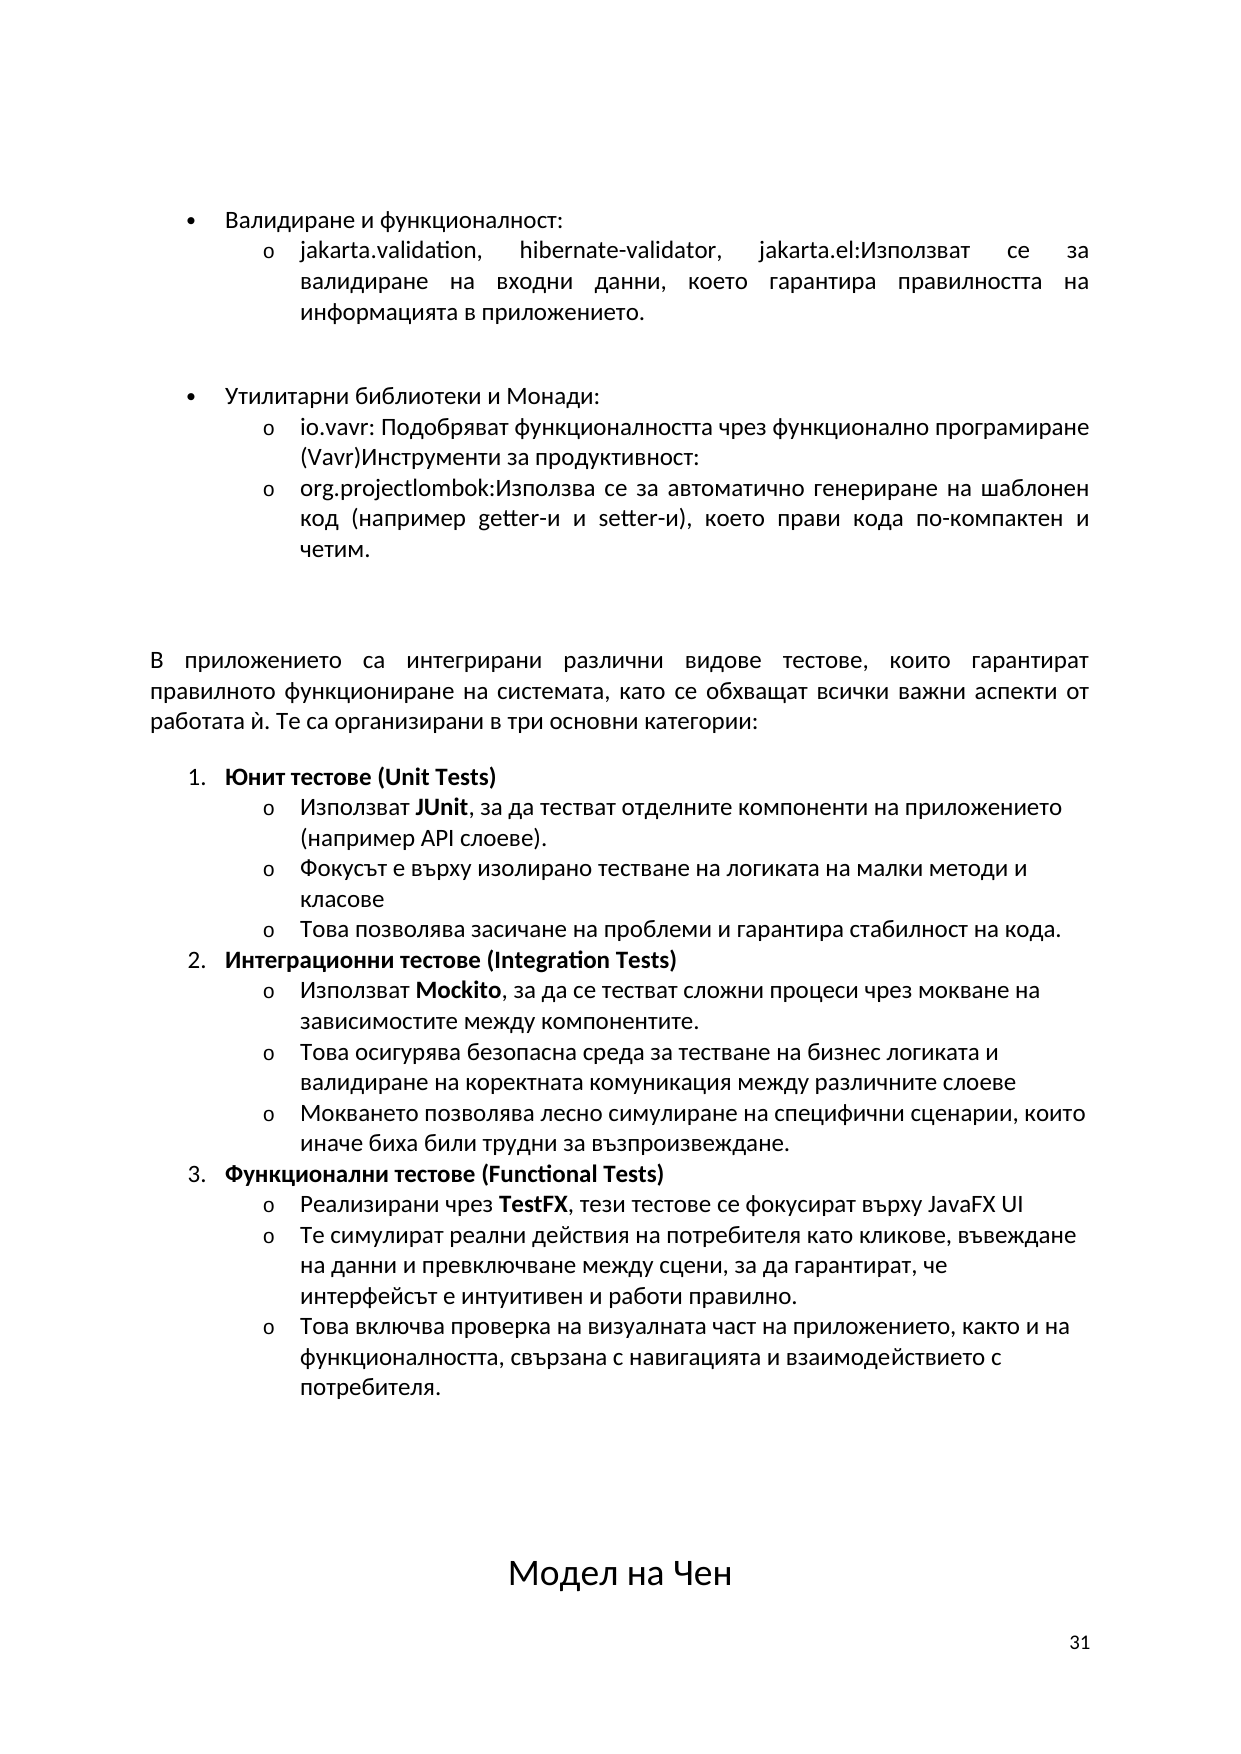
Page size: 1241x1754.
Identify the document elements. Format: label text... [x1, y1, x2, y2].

list Това включва проверка на визуалната част на приложението, както и на функционалността, свързана с навигацията и взаимодействието с потребителя. [262, 1310, 1090, 1402]
list Интеграционни тестове (Integration Tests) [187, 944, 1090, 975]
list Утилитарни библиотеки и Монади: [187, 380, 1090, 411]
list Това осигурява безопасна среда за тестване на бизнес логиката и валидиране на коректната комуникация между различните слоеве [262, 1036, 1090, 1097]
list Използват Mockito, за да се тестват сложни процеси чрез мокване на зависимостите между компонентите. [262, 975, 1090, 1036]
list Фокусът е върху изолирано тестване на логиката на малки методи и класове [262, 853, 1090, 914]
list Юнит тестове (Unit Tests) [187, 761, 1090, 792]
list Използват JUnit, за да тестват отделните компоненти на приложението (например API слоеве). [262, 792, 1090, 853]
list Това позволява засичане на проблеми и гарантира стабилност на кода. [262, 914, 1090, 944]
list Те симулират реални действия на потребителя като кликове, въвеждане на данни и превключване между сцени, за да гарантират, че интерфейсът е интуитивен и работи правилно. [262, 1219, 1090, 1310]
list Валидиране и функционалност: [187, 204, 1090, 235]
list Мокването позволява лесно симулиране на специфични сценарии, които иначе биха били трудни за възпроизвеждане. [262, 1097, 1090, 1158]
subtitle Модел на Чен [150, 1549, 1090, 1595]
list Функционални тестове (Functional Tests) [187, 1158, 1090, 1188]
list io.vavr: Подобряват функционалността чрез функционално програмиране (Vavr)Инструменти за продуктивност: [262, 411, 1090, 472]
list Реализирани чрез TestFX, тези тестове се фокусират върху JavaFX UI [262, 1188, 1090, 1219]
text В приложението са интегрирани различни видове тестове, които гарантират правилното функциониране на системата, като се обхващат всички важни аспекти от работата ѝ. Те са организирани в три основни категории: [150, 644, 1090, 736]
list org.projectlombok:Използва се за автоматично генериране на шаблонен код (например getter-и и setter-и), което прави кода по-компактен и четим. [262, 472, 1090, 619]
list jakarta.validation, hibernate-validator, jakarta.el:Използват се за валидиране на входни данни, което гарантира правилността на информацията в приложението. [262, 235, 1090, 326]
